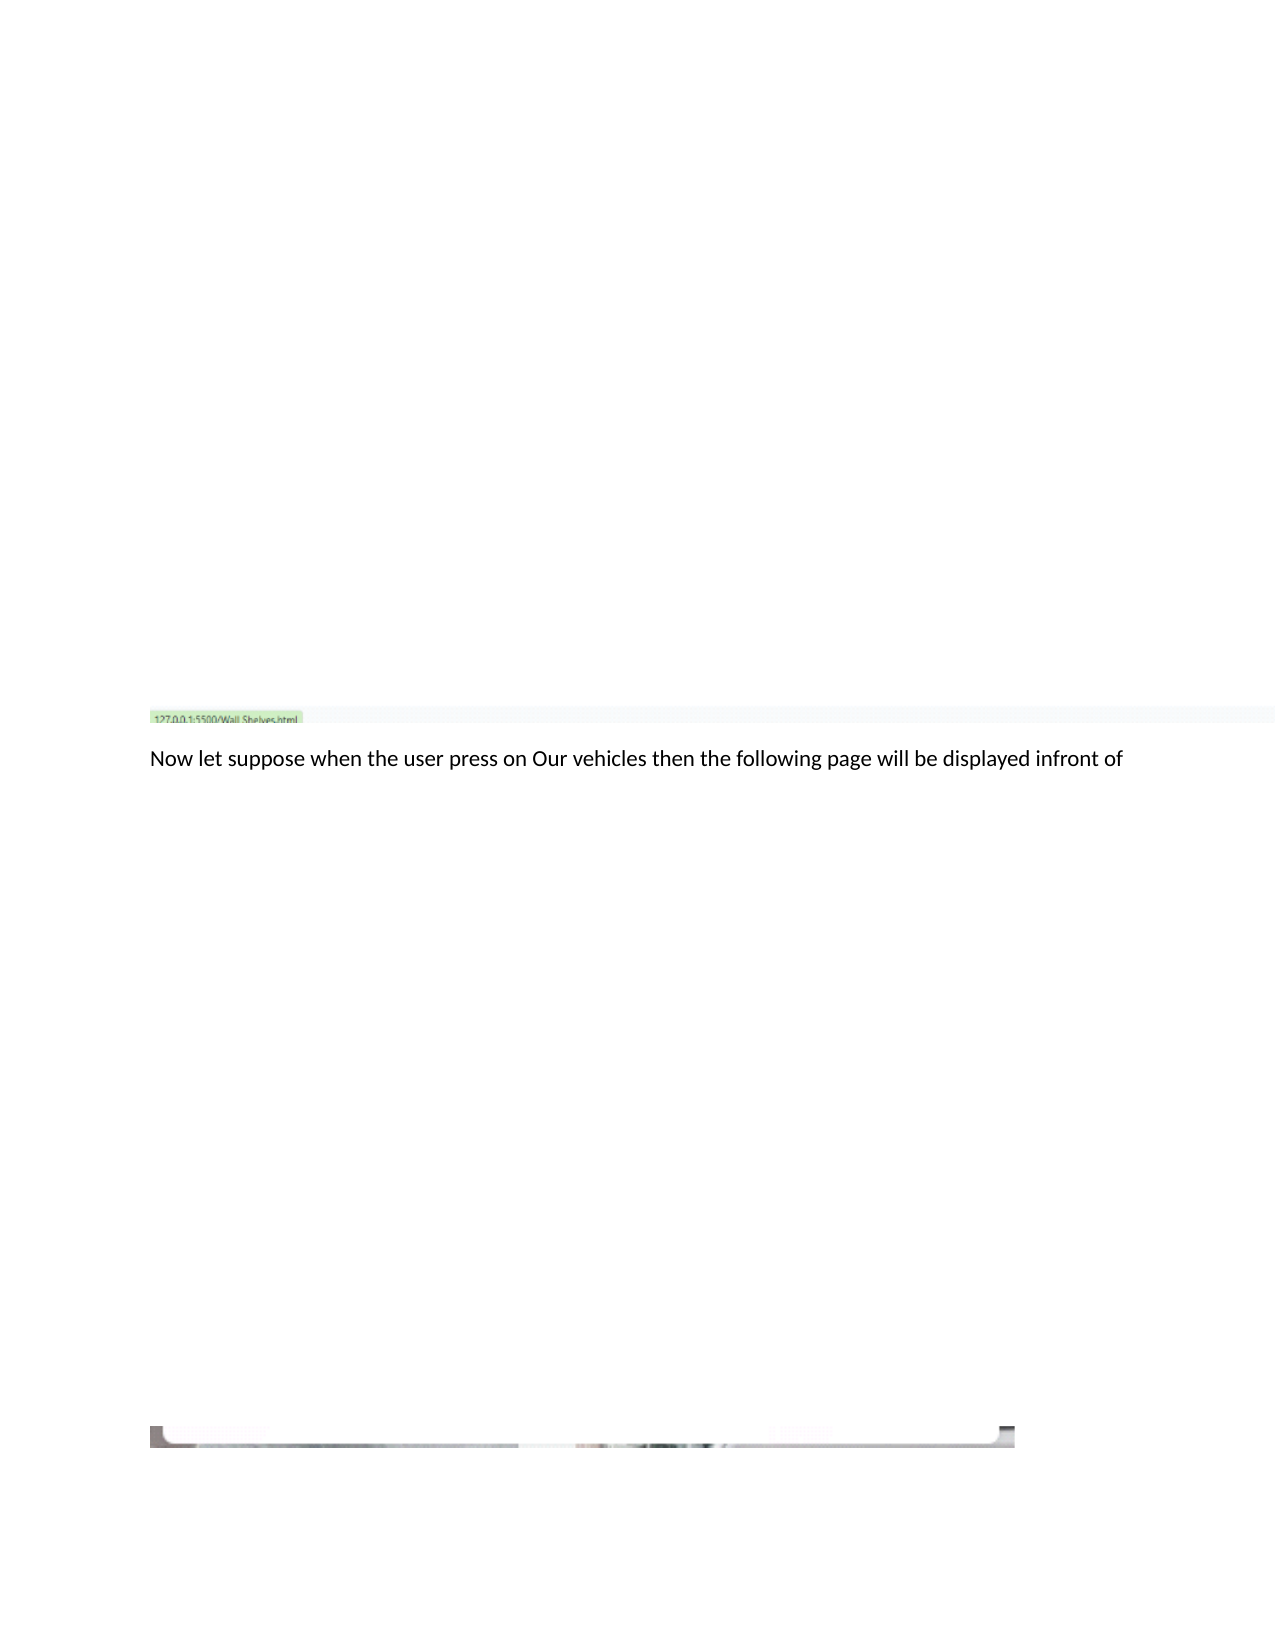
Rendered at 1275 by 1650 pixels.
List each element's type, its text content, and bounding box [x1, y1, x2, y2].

text Now let suppose when the user press on Our vehicles then the following page will be displayed infront of [150, 723, 1125, 771]
